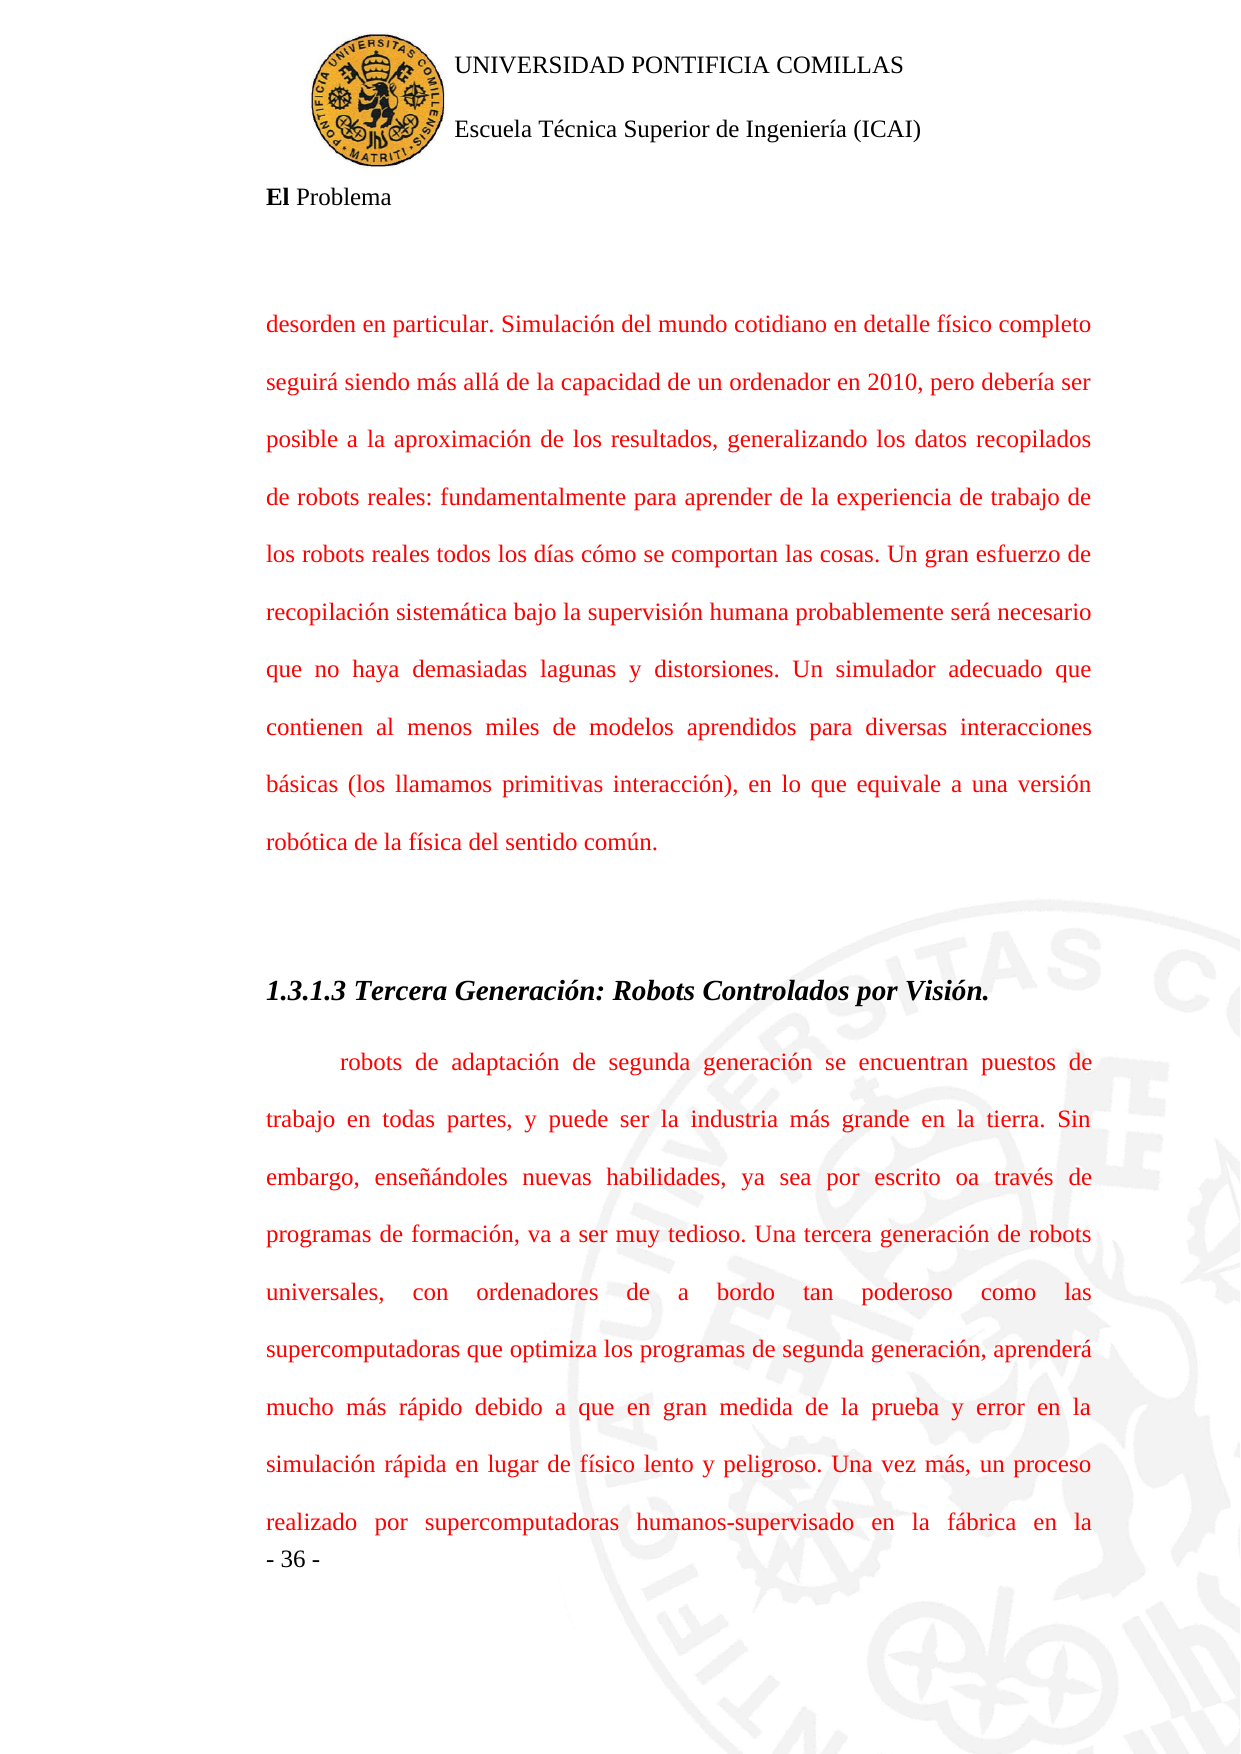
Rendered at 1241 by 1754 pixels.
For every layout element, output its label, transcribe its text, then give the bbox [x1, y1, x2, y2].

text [266, 1047, 1092, 1535]
subtitle Tercera Generación: Robots Controlados por Visión. [266, 973, 1092, 1007]
picture [382, 757, 1241, 1754]
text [266, 309, 1092, 856]
